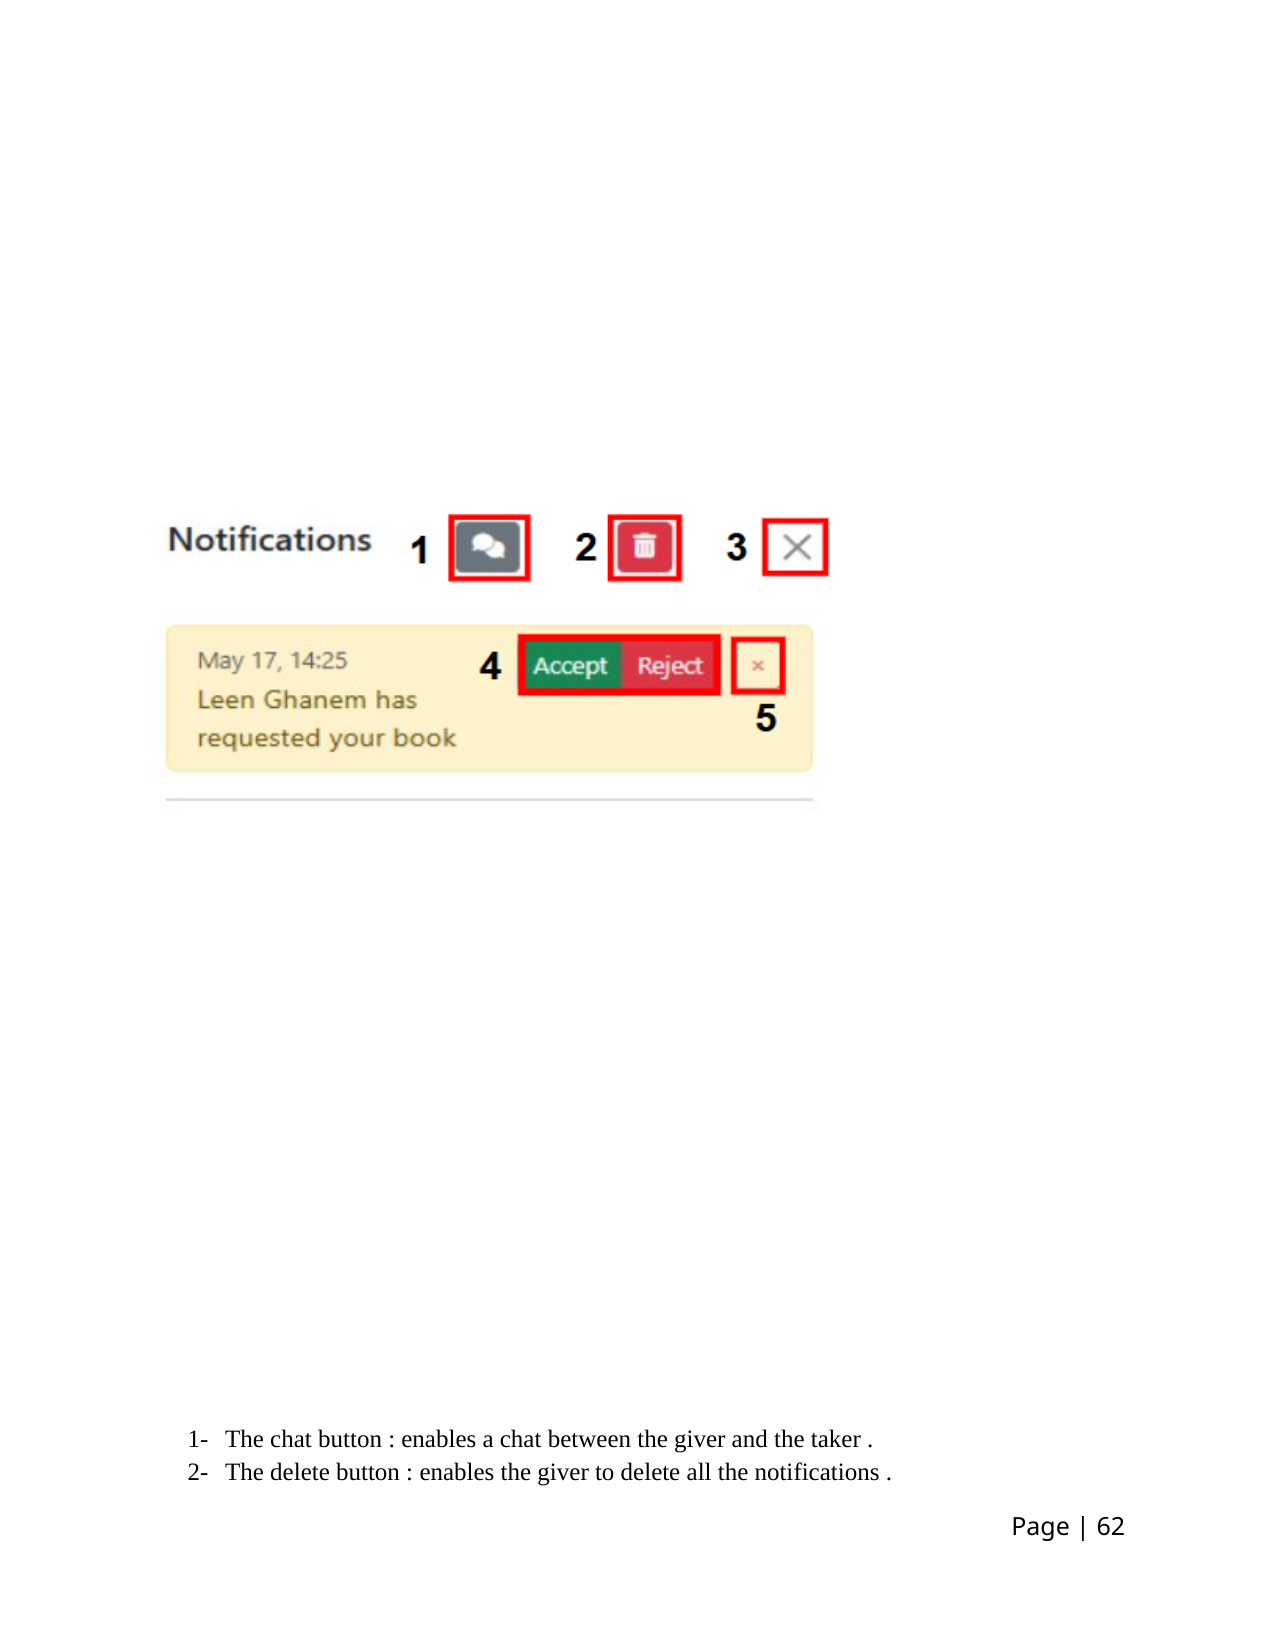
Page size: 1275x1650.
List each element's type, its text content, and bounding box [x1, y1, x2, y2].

list The delete button : enables the giver to delete all the notifications . [187, 1457, 1125, 1486]
list The chat button : enables a chat between the giver and the taker . [187, 1424, 1125, 1453]
picture [150, 497, 830, 1353]
